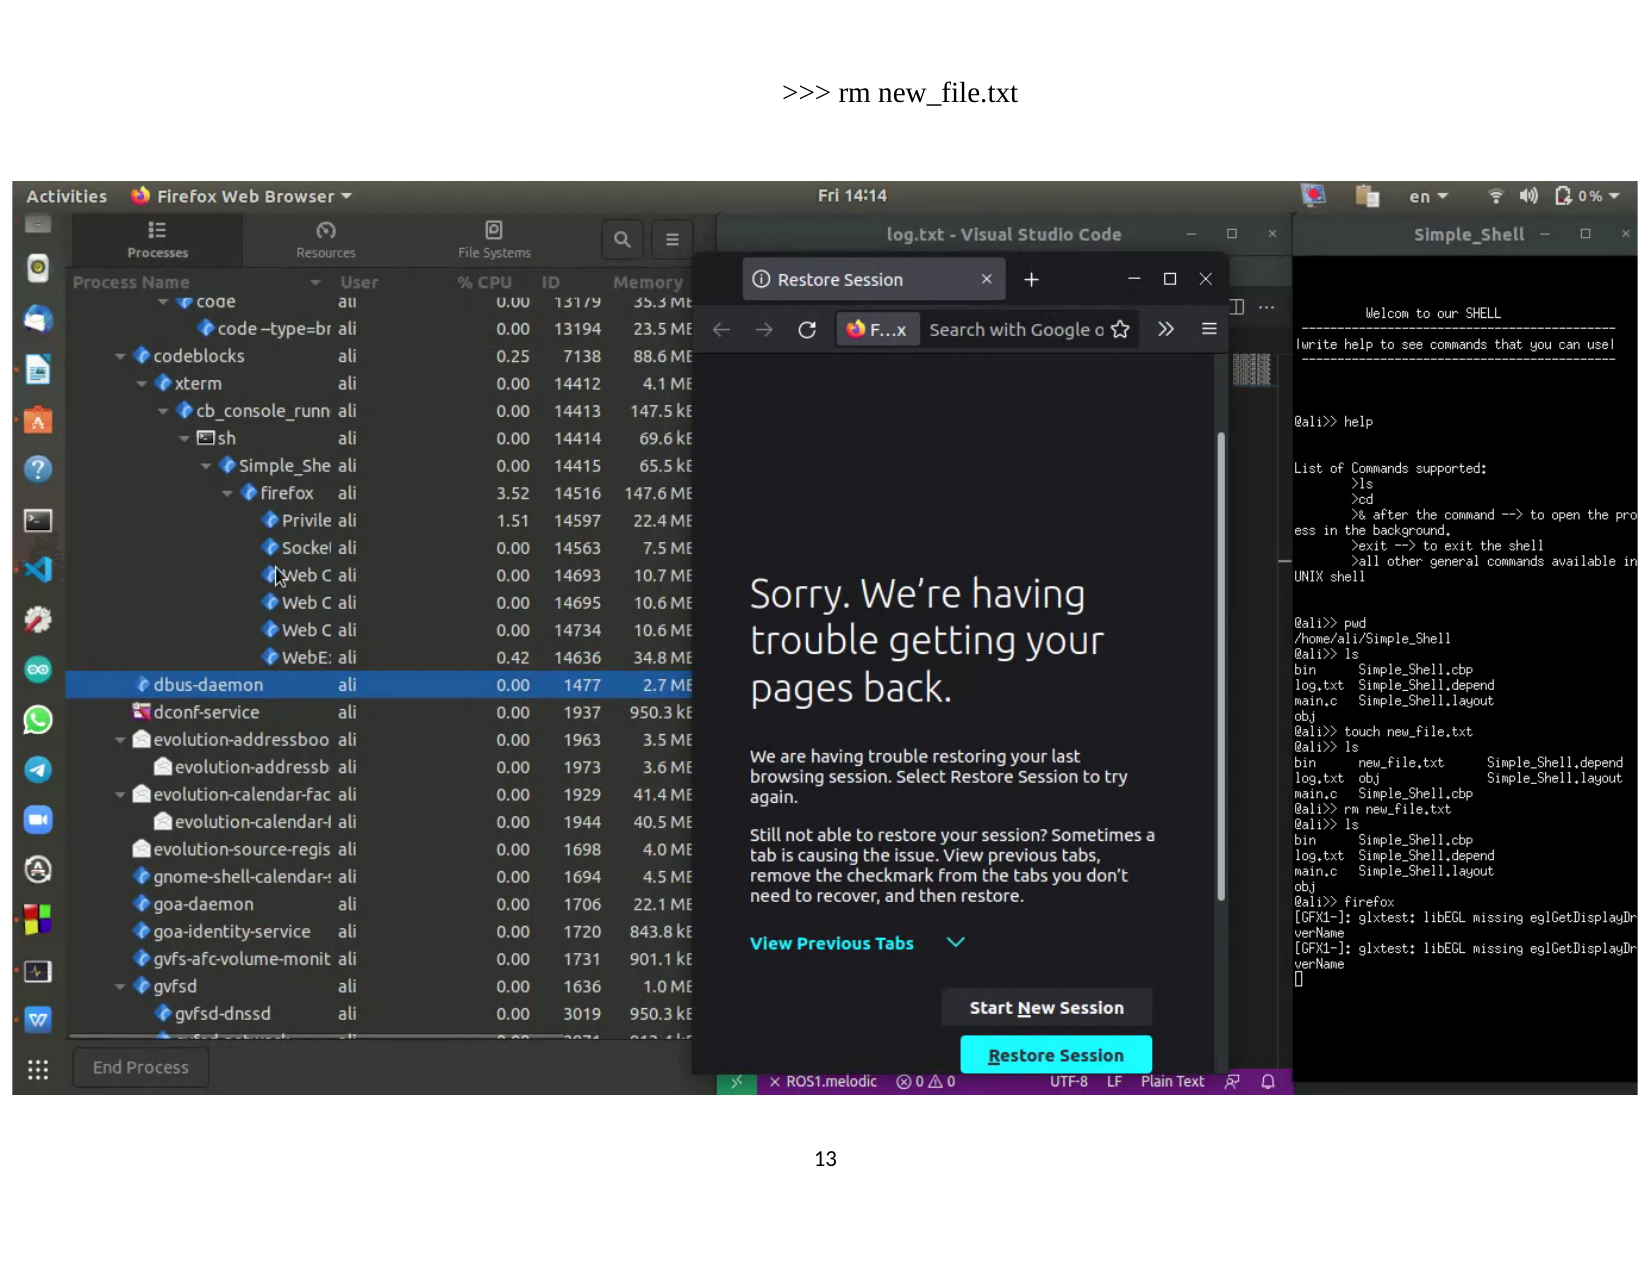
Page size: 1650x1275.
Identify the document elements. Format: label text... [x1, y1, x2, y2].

text >>> rm new_file.txt [75, 75, 1650, 108]
picture [12, 181, 1638, 1095]
